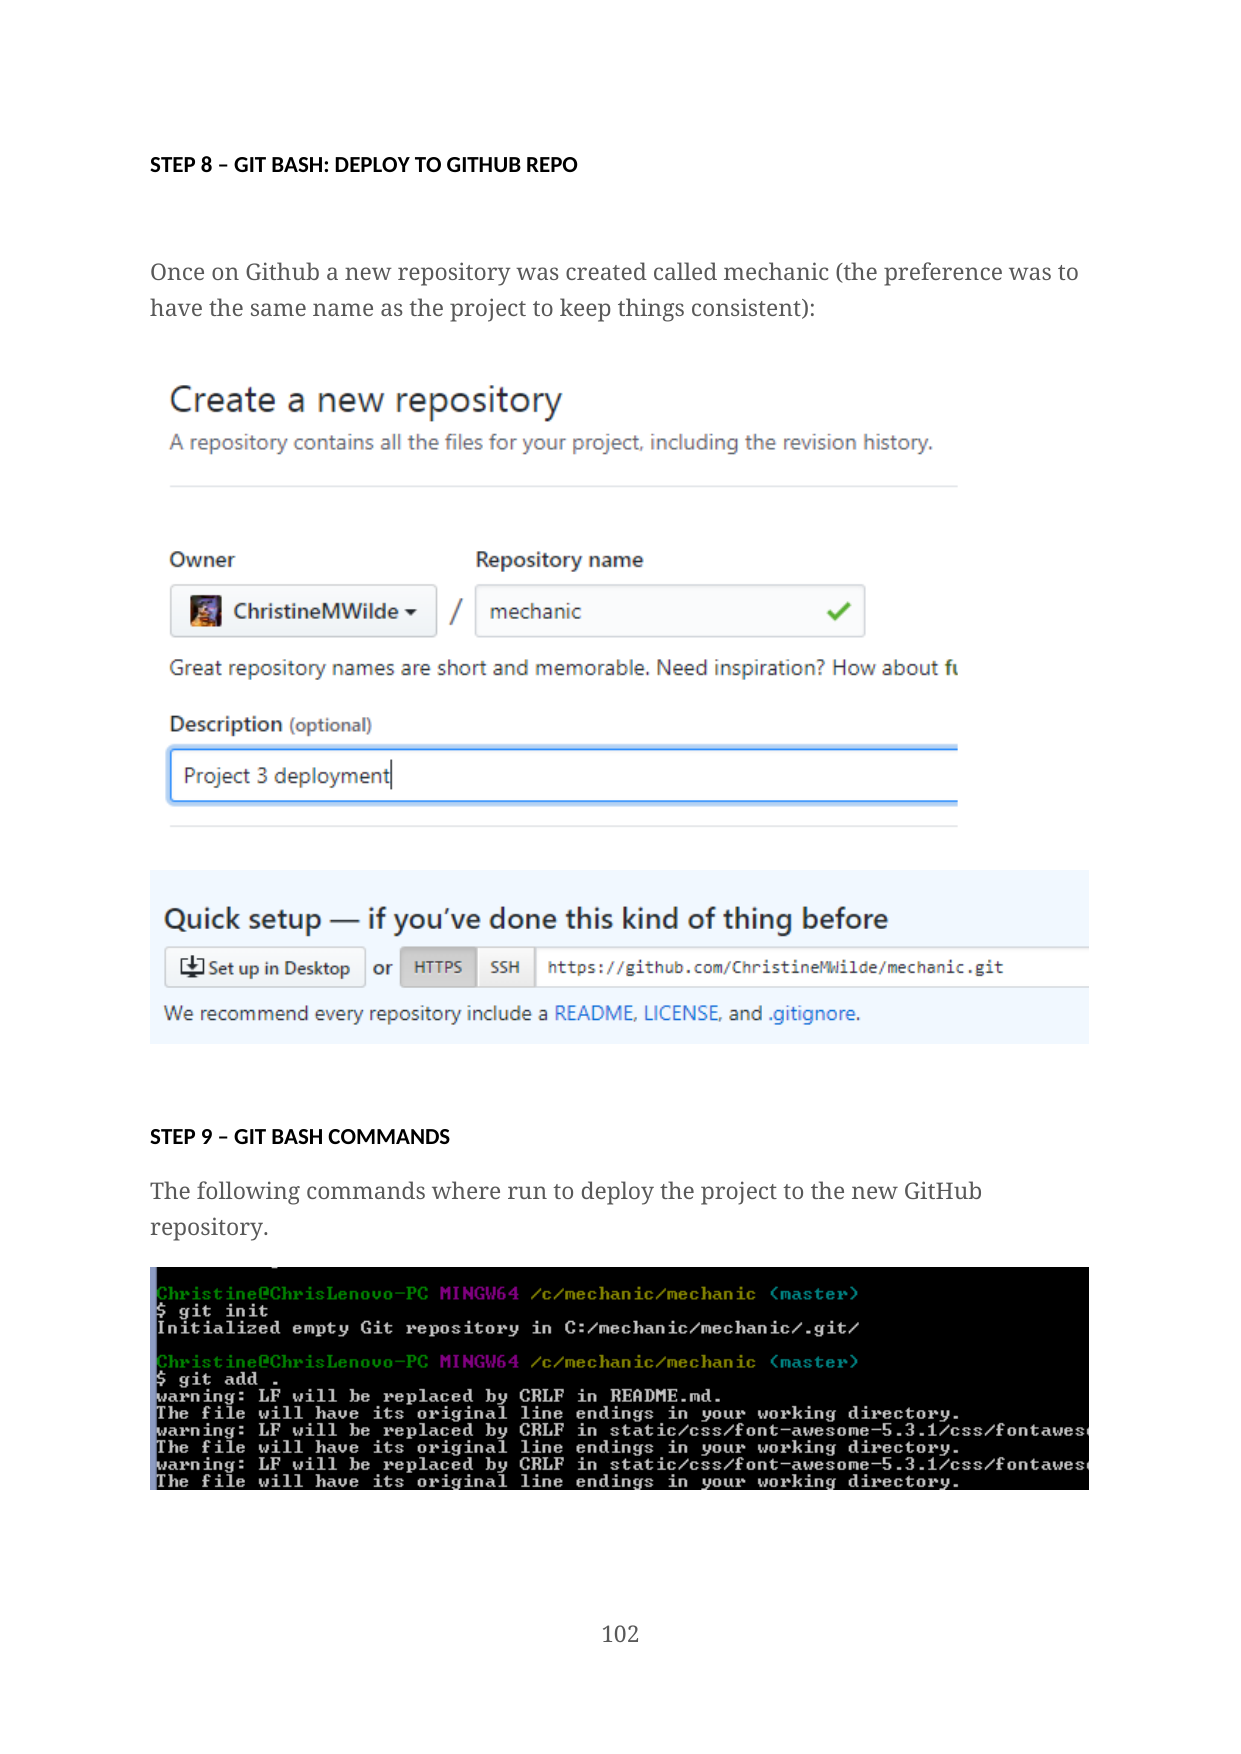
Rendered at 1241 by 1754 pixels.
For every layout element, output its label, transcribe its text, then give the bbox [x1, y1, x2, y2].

picture [150, 870, 1089, 1044]
picture [150, 1267, 1089, 1490]
picture [150, 348, 958, 846]
text The following commands where run to deploy the project to the new GitHub repository. [150, 1175, 1090, 1242]
text Once on Github a new repository was created called mechanic (the preference was to have the same name as the project to keep things consistent): [150, 256, 1090, 323]
text STEP 9 – GIT BASH COMMANDS [150, 1122, 1090, 1150]
text STEP 8 – GIT BASH: DEPLOY TO GITHUB REPO [150, 150, 1090, 178]
